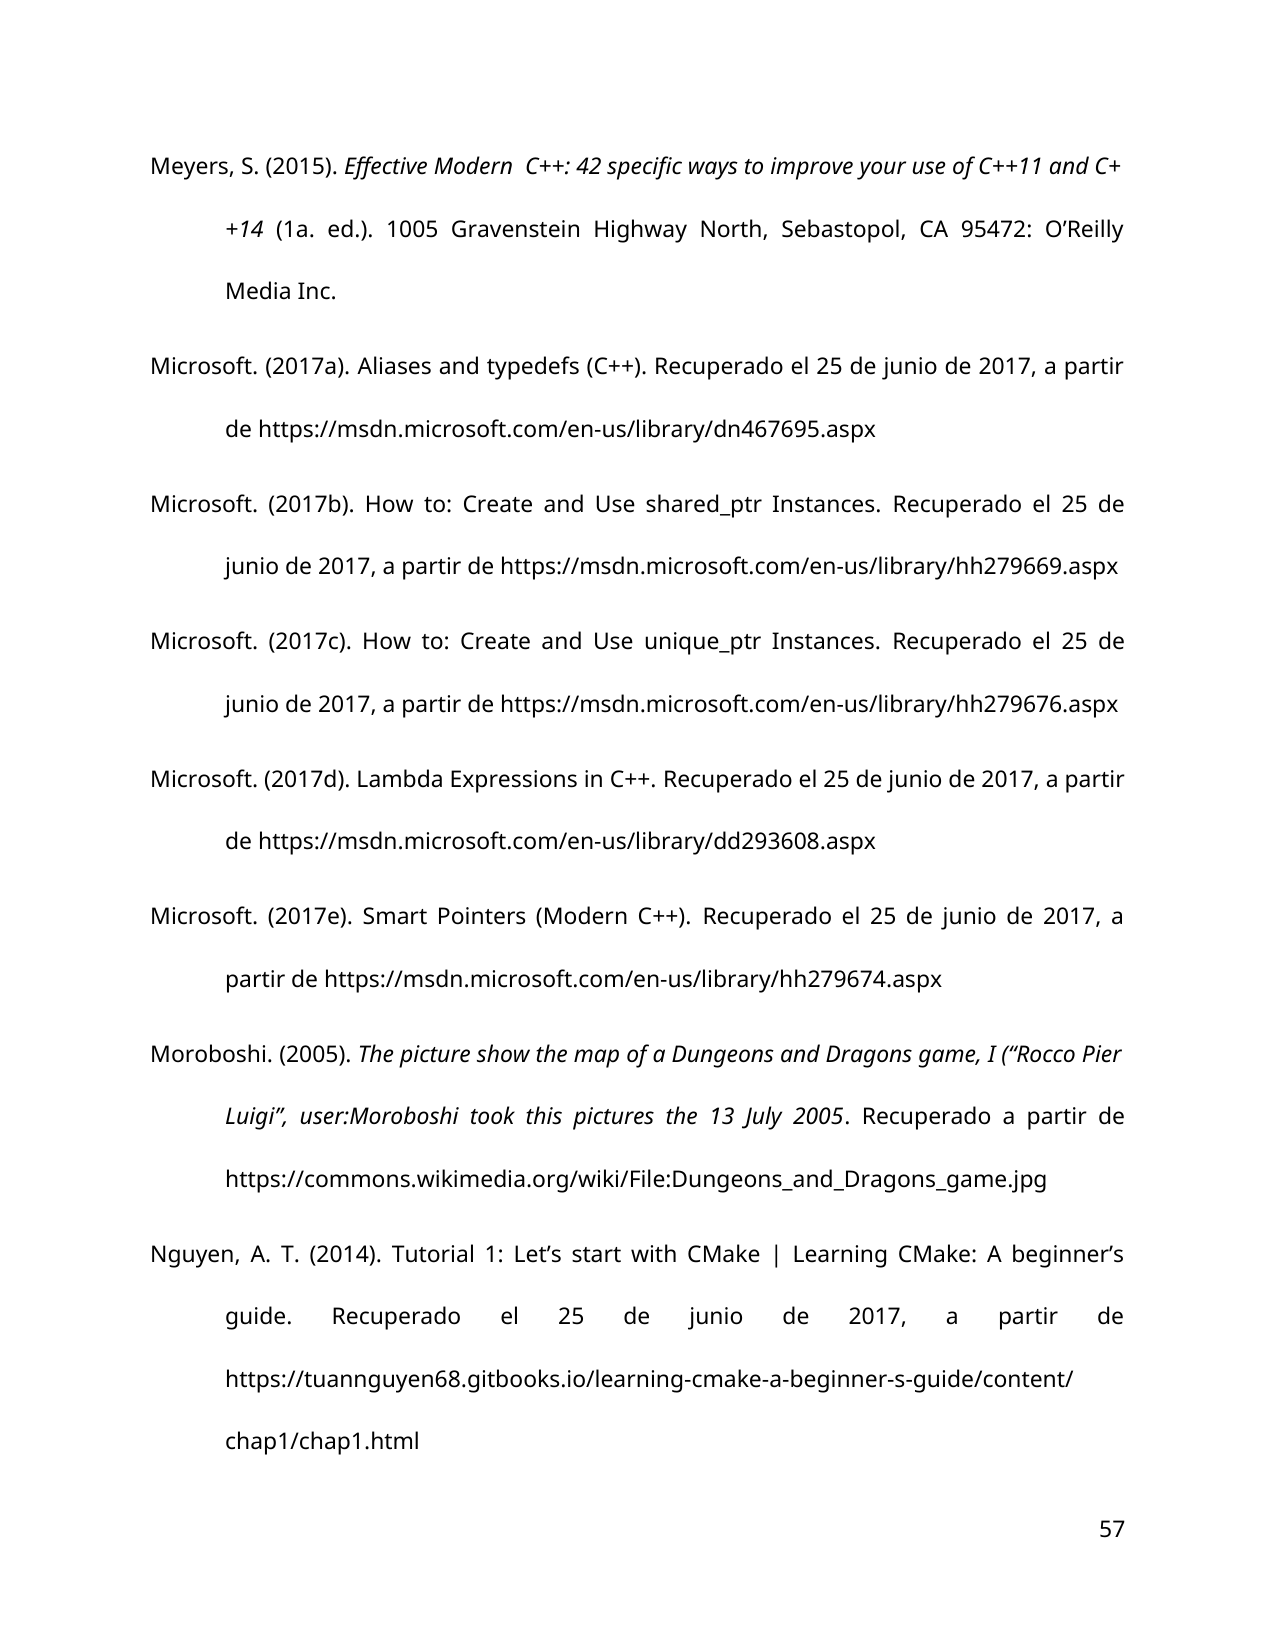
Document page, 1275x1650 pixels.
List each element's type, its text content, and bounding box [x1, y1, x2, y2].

text Microsoft. (2017d). Lambda Expressions in C++. Recuperado el 25 de junio de 2017, a partir de https://msdn.microsoft.com/en-us/library/dd293608.aspx [150, 762, 1125, 856]
text Microsoft. (2017e). Smart Pointers (Modern C++). Recuperado el 25 de junio de 2017, a partir de https://msdn.microsoft.com/en-us/library/hh279674.aspx [150, 900, 1125, 994]
text Microsoft. (2017c). How to: Create and Use unique_ptr Instances. Recuperado el 25 de junio de 2017, a partir de https://msdn.microsoft.com/en-us/library/hh279676.aspx [150, 625, 1125, 719]
text Moroboshi. (2005). The picture show the map of a Dungeons and Dragons game, I (“Rocco Pier Luigi”, user:Moroboshi took this pictures the 13 July 2005. Recuperado a partir de https://commons.wikimedia.org/wiki/File:Dungeons_and_Dragons_game.jpg [150, 1037, 1125, 1194]
text Meyers, S. (2015). Effective Modern C++: 42 specific ways to improve your use of C++11 and C++14 (1a. ed.). 1005 Gravenstein Highway North, Sebastopol, CA 95472: O’Reilly Media Inc. [150, 150, 1125, 306]
text Microsoft. (2017a). Aliases and typedefs (C++). Recuperado el 25 de junio de 2017, a partir de https://msdn.microsoft.com/en-us/library/dn467695.aspx [150, 350, 1125, 444]
text Microsoft. (2017b). How to: Create and Use shared_ptr Instances. Recuperado el 25 de junio de 2017, a partir de https://msdn.microsoft.com/en-us/library/hh279669.aspx [150, 487, 1125, 581]
text Nguyen, A. T. (2014). Tutorial 1: Let’s start with CMake | Learning CMake: A beginner’s guide. Recuperado el 25 de junio de 2017, a partir de https://tuannguyen68.gitbooks.io/learning-cmake-a-beginner-s-guide/content/chap1/chap1.html [150, 1237, 1125, 1456]
